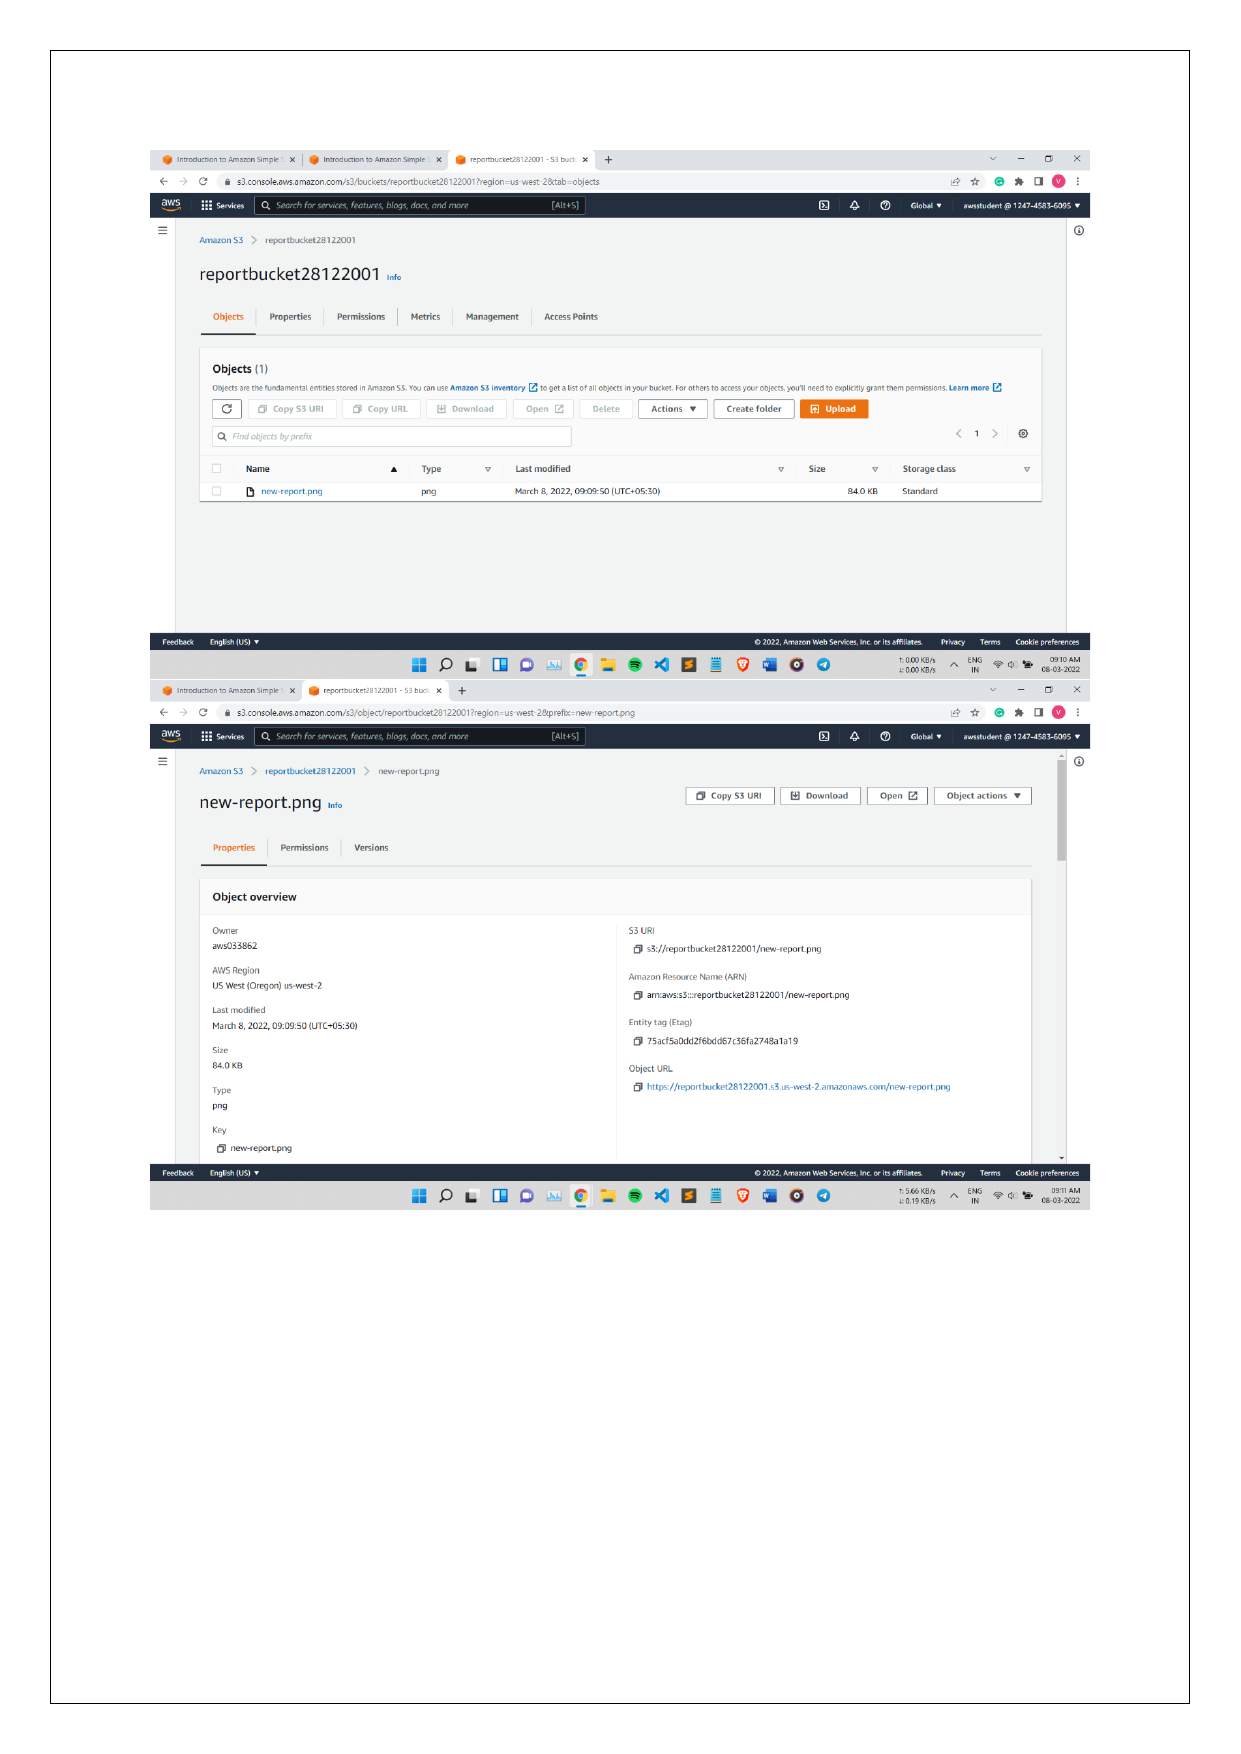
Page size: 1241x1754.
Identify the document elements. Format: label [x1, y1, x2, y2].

picture [150, 150, 1091, 679]
picture [150, 680, 1091, 1210]
